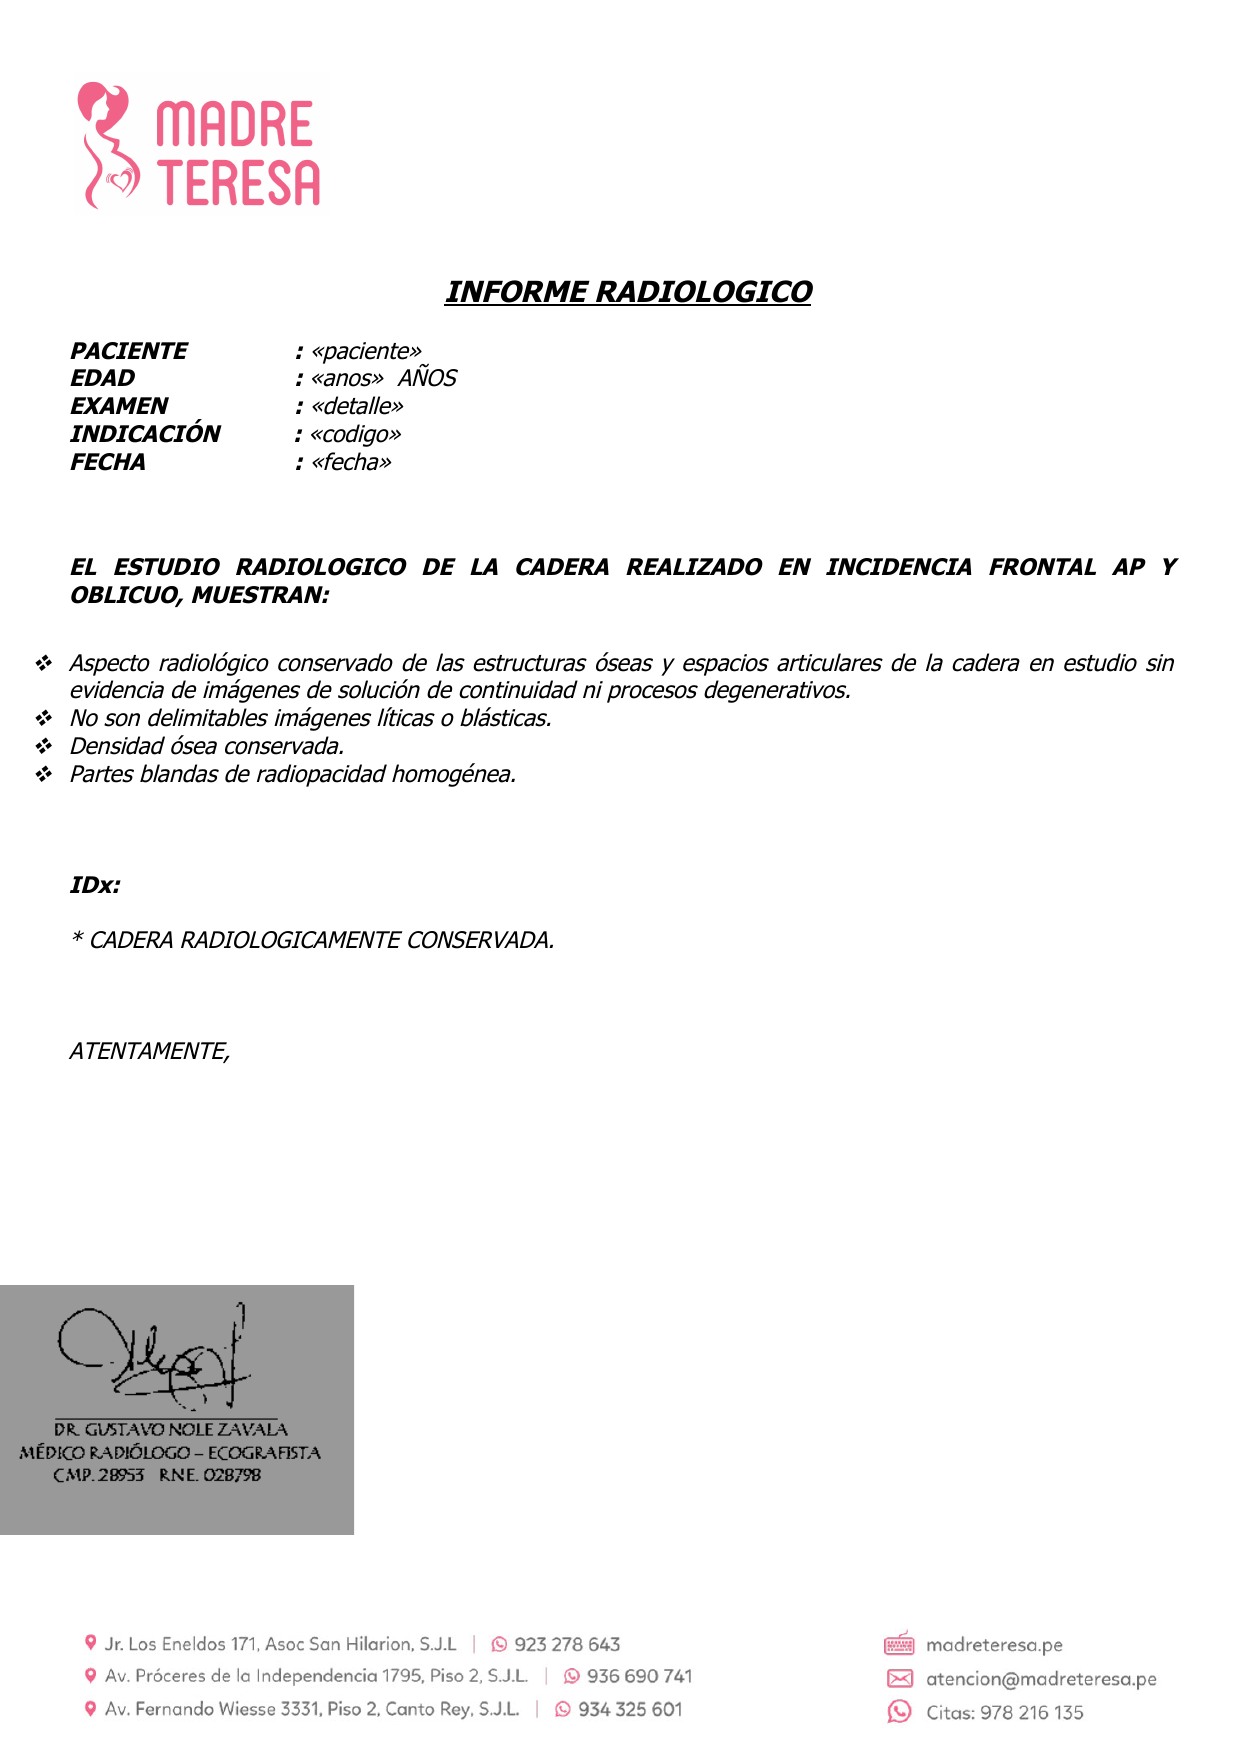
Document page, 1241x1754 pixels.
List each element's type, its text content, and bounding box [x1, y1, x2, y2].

list Aspecto radiológico conservado de las estructuras óseas y espacios articulares de la cadera en estudio sin evidencia de imágenes de solución de continuidad ni procesos degenerativos. [31, 648, 1178, 703]
text ATENTAMENTE, [69, 1036, 1178, 1064]
text * CADERA RADIOLOGICAMENTE CONSERVADA. [69, 926, 1178, 953]
list No son delimitables imágenes líticas o blásticas. [31, 703, 1178, 731]
picture [0, 1594, 1241, 1754]
text EXAMEN : «detalle» [69, 392, 1178, 419]
list Partes blandas de radiopacidad homogénea. [31, 759, 1178, 787]
subtitle EL ESTUDIO RADIOLOGICO DE LA CADERA REALIZADO EN INCIDENCIA FRONTAL AP Y OBLICUO, MUESTRAN: [69, 552, 1178, 608]
list Densidad ósea conservada. [31, 731, 1178, 759]
title INFORME RADIOLOGICO [80, 273, 1178, 308]
text INDICACIÓN : «codigo» [69, 419, 1178, 447]
text IDx: [69, 870, 1178, 898]
picture [73, 72, 331, 215]
text EDAD : «anos» AÑOS [69, 364, 1178, 392]
text FECHA : «fecha» [69, 447, 1178, 475]
text PACIENTE : «paciente» [69, 336, 1178, 364]
